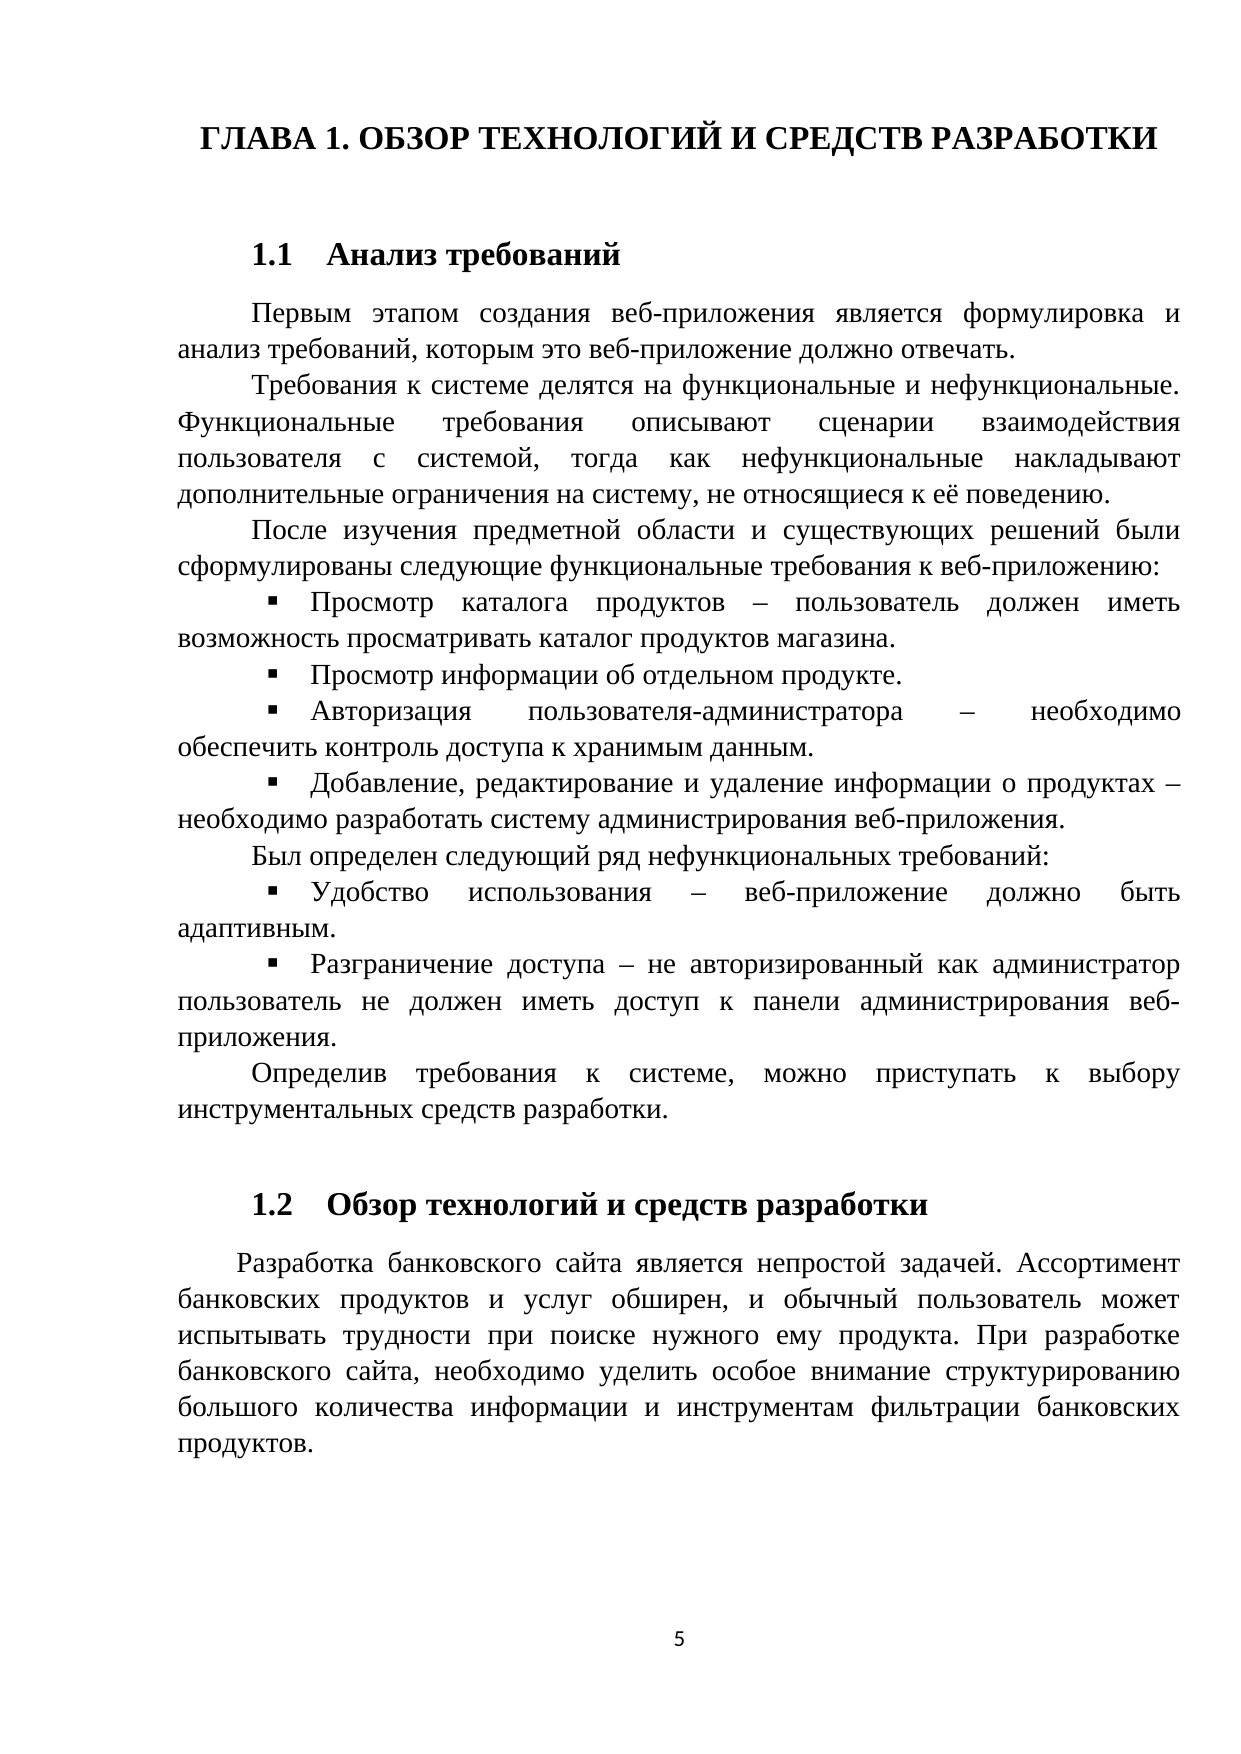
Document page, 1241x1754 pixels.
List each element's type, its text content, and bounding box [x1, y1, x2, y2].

text ГЛАВА 1. ОБЗОР ТЕХНОЛОГИЙ И СРЕДСТВ РАЗРАБОТКИ [177, 118, 1181, 156]
list Просмотр каталога продуктов – пользователь должен иметь возможность просматривать каталог продуктов магазина. [177, 584, 1181, 654]
list Авторизация пользователя-администратора – необходимо обеспечить контроль доступа к хранимым данным. [177, 693, 1181, 763]
text Требования к системе делятся на функциональные и нефункциональные. Функциональные требования описывают сценарии взаимодействия пользователя с системой, тогда как нефункциональные накладывают дополнительные ограничения на систему, не относящиеся к её поведению. [177, 367, 1181, 509]
list Обзор технологий и средств разработки [251, 1184, 1181, 1222]
list Удобство использования – веб-приложение должно быть адаптивным. [177, 874, 1181, 944]
text После изучения предметной области и существующих решений были сформулированы следующие функциональные требования к веб-приложению: [177, 512, 1181, 582]
text Разработка банковского сайта является непростой задачей. Ассортимент банковских продуктов и услуг обширен, и обычный пользователь может испытывать трудности при поиске нужного ему продукта. При разработке банковского сайта, необходимо уделить особое внимание структурированию большого количества информации и инструментам фильтрации банковских продуктов. [177, 1245, 1181, 1459]
text Первым этапом создания веб-приложения является формулировка и анализ требований, которым это веб-приложение должно отвечать. [177, 295, 1181, 365]
list Добавление, редактирование и удаление информации о продуктах – необходимо разработать систему администрирования веб-приложения. [177, 765, 1181, 835]
text Был определен следующий ряд нефункциональных требований: [177, 838, 1181, 871]
list Просмотр информации об отдельном продукте. [177, 657, 1181, 690]
list Разграничение доступа – не авторизированный как администратор пользователь не должен иметь доступ к панели администрирования веб-приложения. [177, 946, 1181, 1052]
text Определив требования к системе, можно приступать к выбору инструментальных средств разработки. [177, 1055, 1181, 1124]
list Анализ требований [251, 234, 1181, 273]
